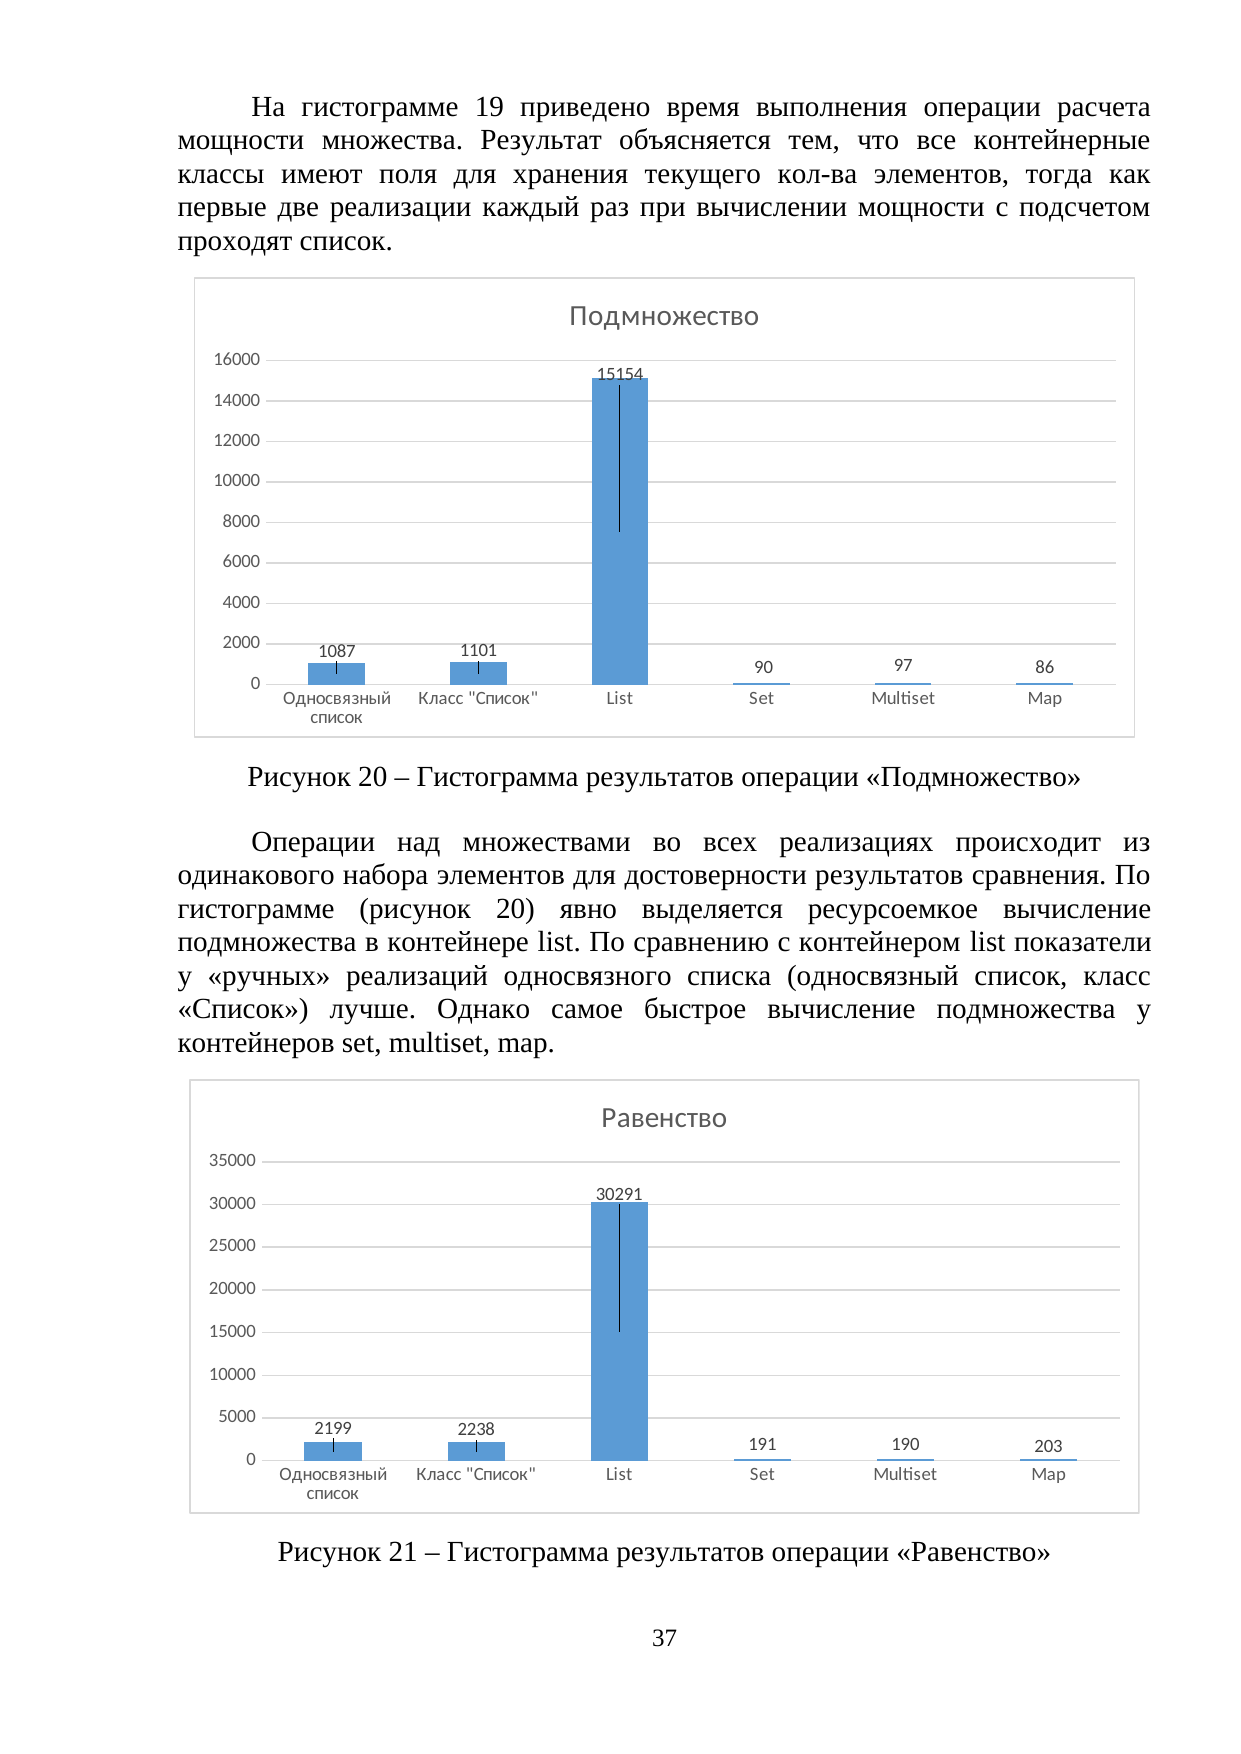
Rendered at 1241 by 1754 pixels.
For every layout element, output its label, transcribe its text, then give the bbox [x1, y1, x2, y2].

text Операции над множествами во всех реализациях происходит из одинакового набора элементов для достоверности результатов сравнения. По гистограмме (рисунок 20) явно выделяется ресурсоемкое вычисление подмножества в контейнере list. По сравнению с контейнером list показатели у «ручных» реализаций односвязного списка (односвязный список, класс «Список») лучше. Однако самое быстрое вычисление подмножества у контейнеров set, multiset, map. [177, 824, 1152, 1058]
text Рисунок 21 – Гистограмма результатов операции «Равенство» [177, 1534, 1152, 1568]
text На гистограмме 19 приведено время выполнения операции расчета мощности множества. Результат объясняется тем, что все контейнерные классы имеют поля для хранения текущего кол-ва элементов, тогда как первые две реализации каждый раз при вычислении мощности с подсчетом проходят список. [177, 89, 1152, 256]
text Рисунок 20 – Гистограмма результатов операции «Подмножество» [177, 759, 1152, 792]
